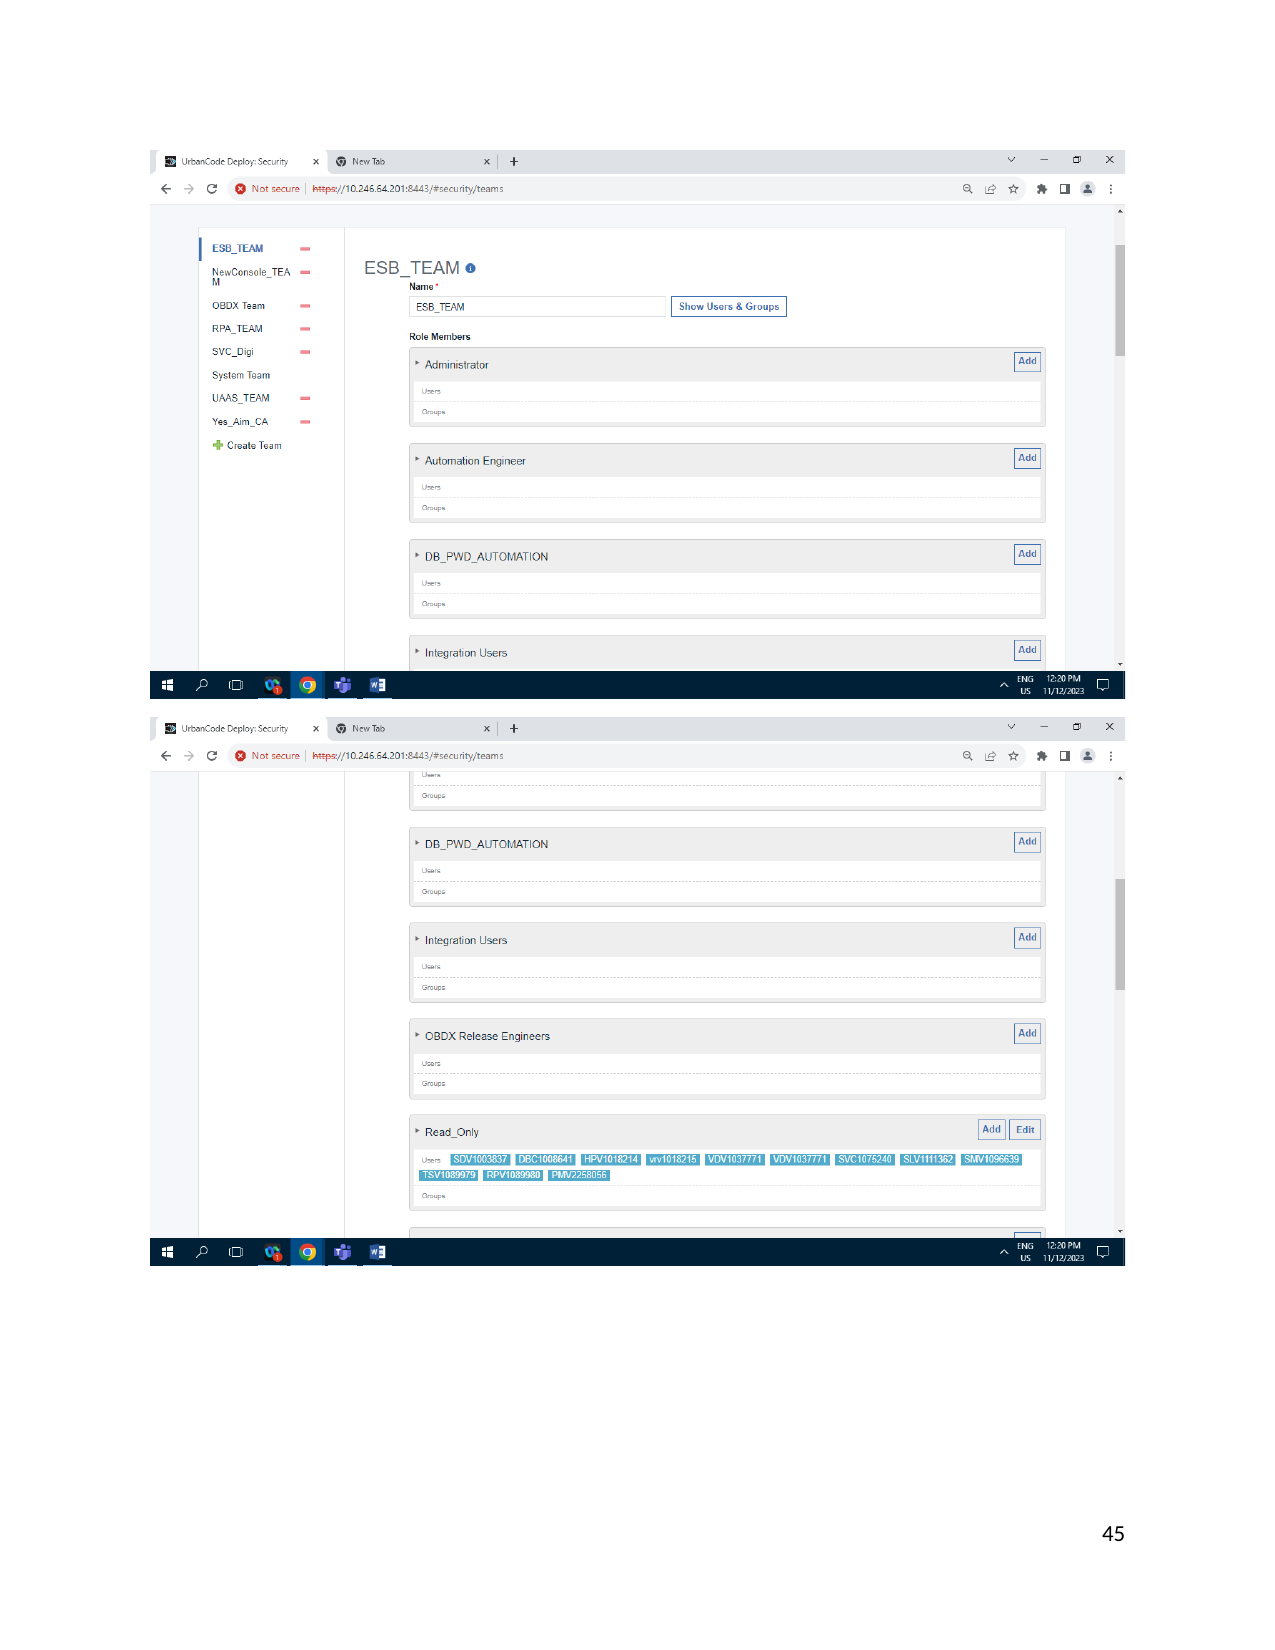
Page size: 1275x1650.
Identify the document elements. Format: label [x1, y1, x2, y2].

picture [150, 717, 1125, 1266]
picture [150, 150, 1125, 699]
